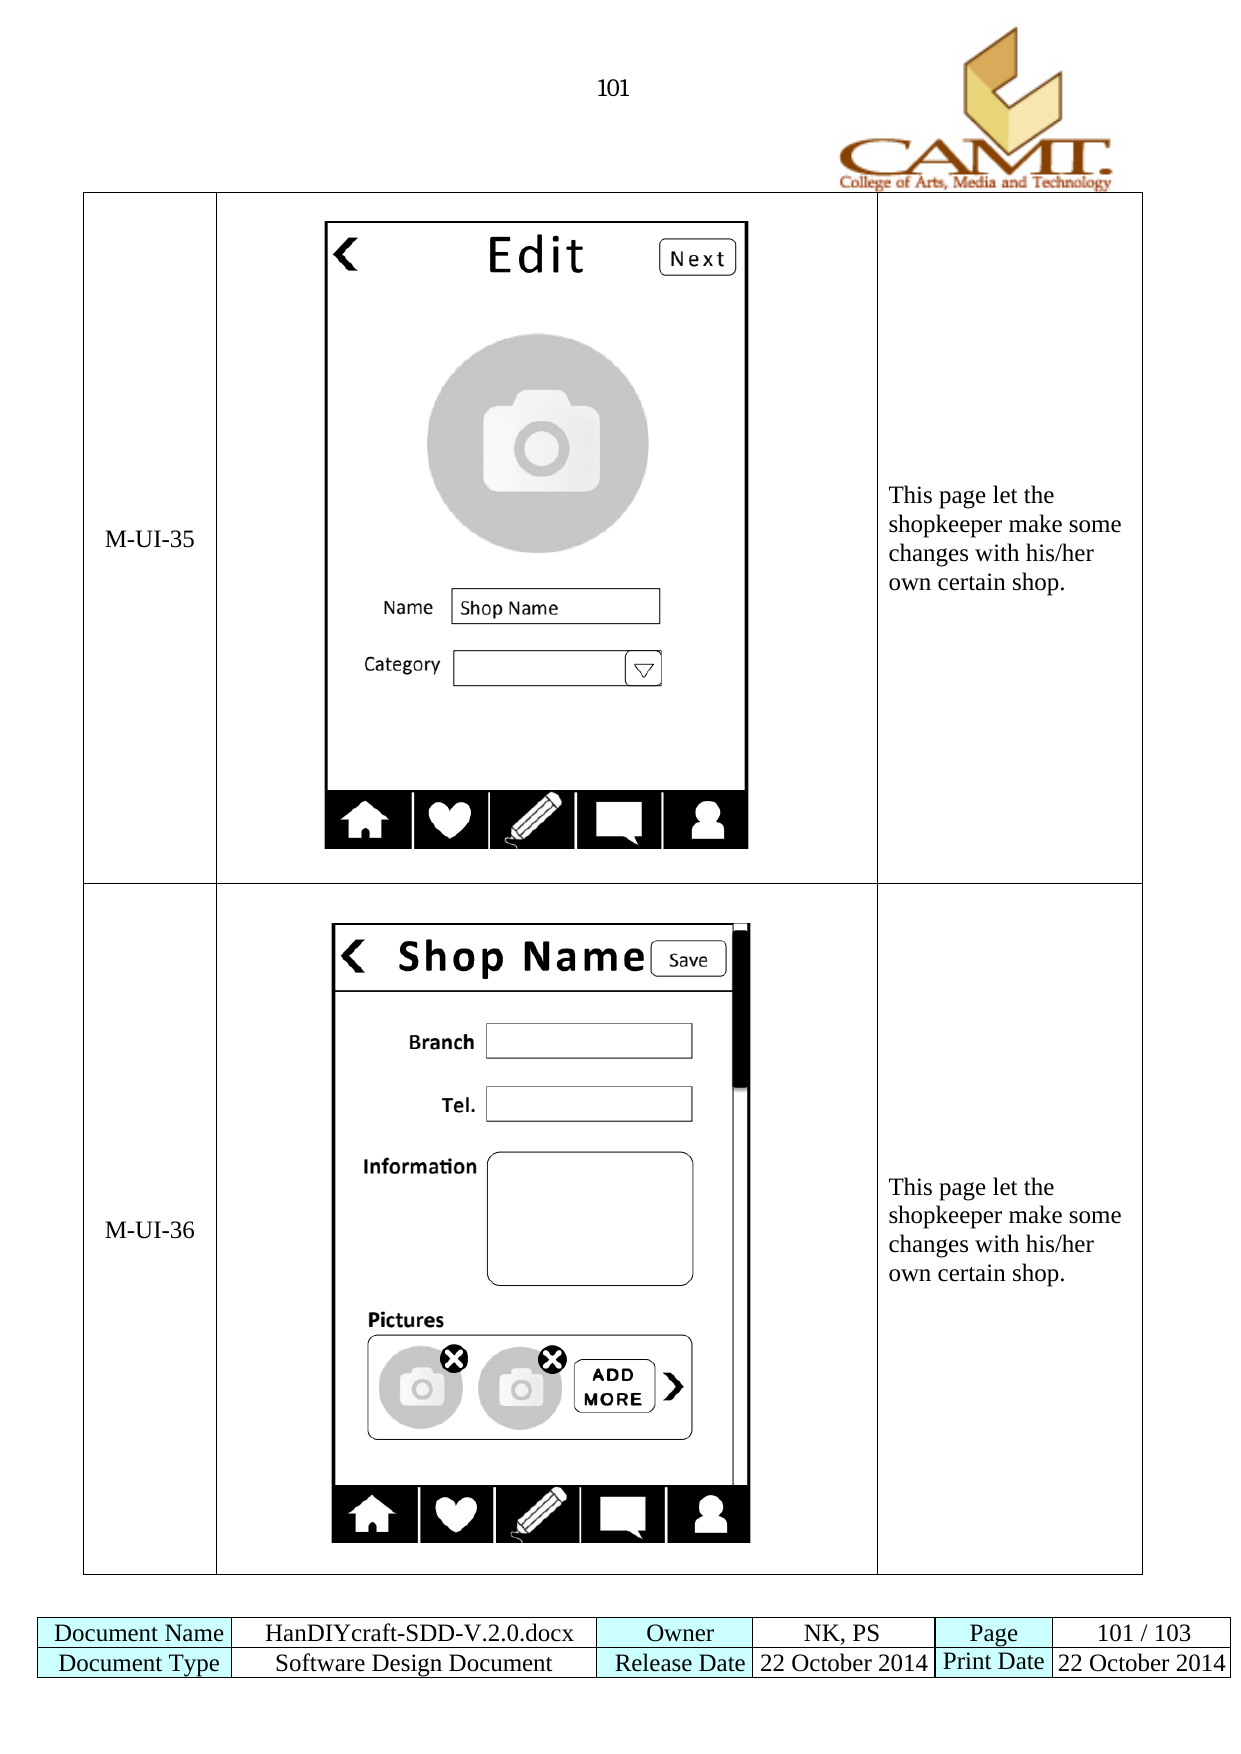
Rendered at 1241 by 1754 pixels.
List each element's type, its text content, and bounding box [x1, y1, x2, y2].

table_cell [217, 193, 877, 883]
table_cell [878, 884, 1142, 1574]
table_cell M-UI-36 [84, 884, 216, 1574]
picture [755, 18, 1221, 207]
table_cell [217, 884, 877, 1574]
table_cell M-UI-35 [84, 193, 216, 883]
table_cell This page let the shopkeeper make some changes with his/her own certain shop. [878, 193, 1142, 883]
